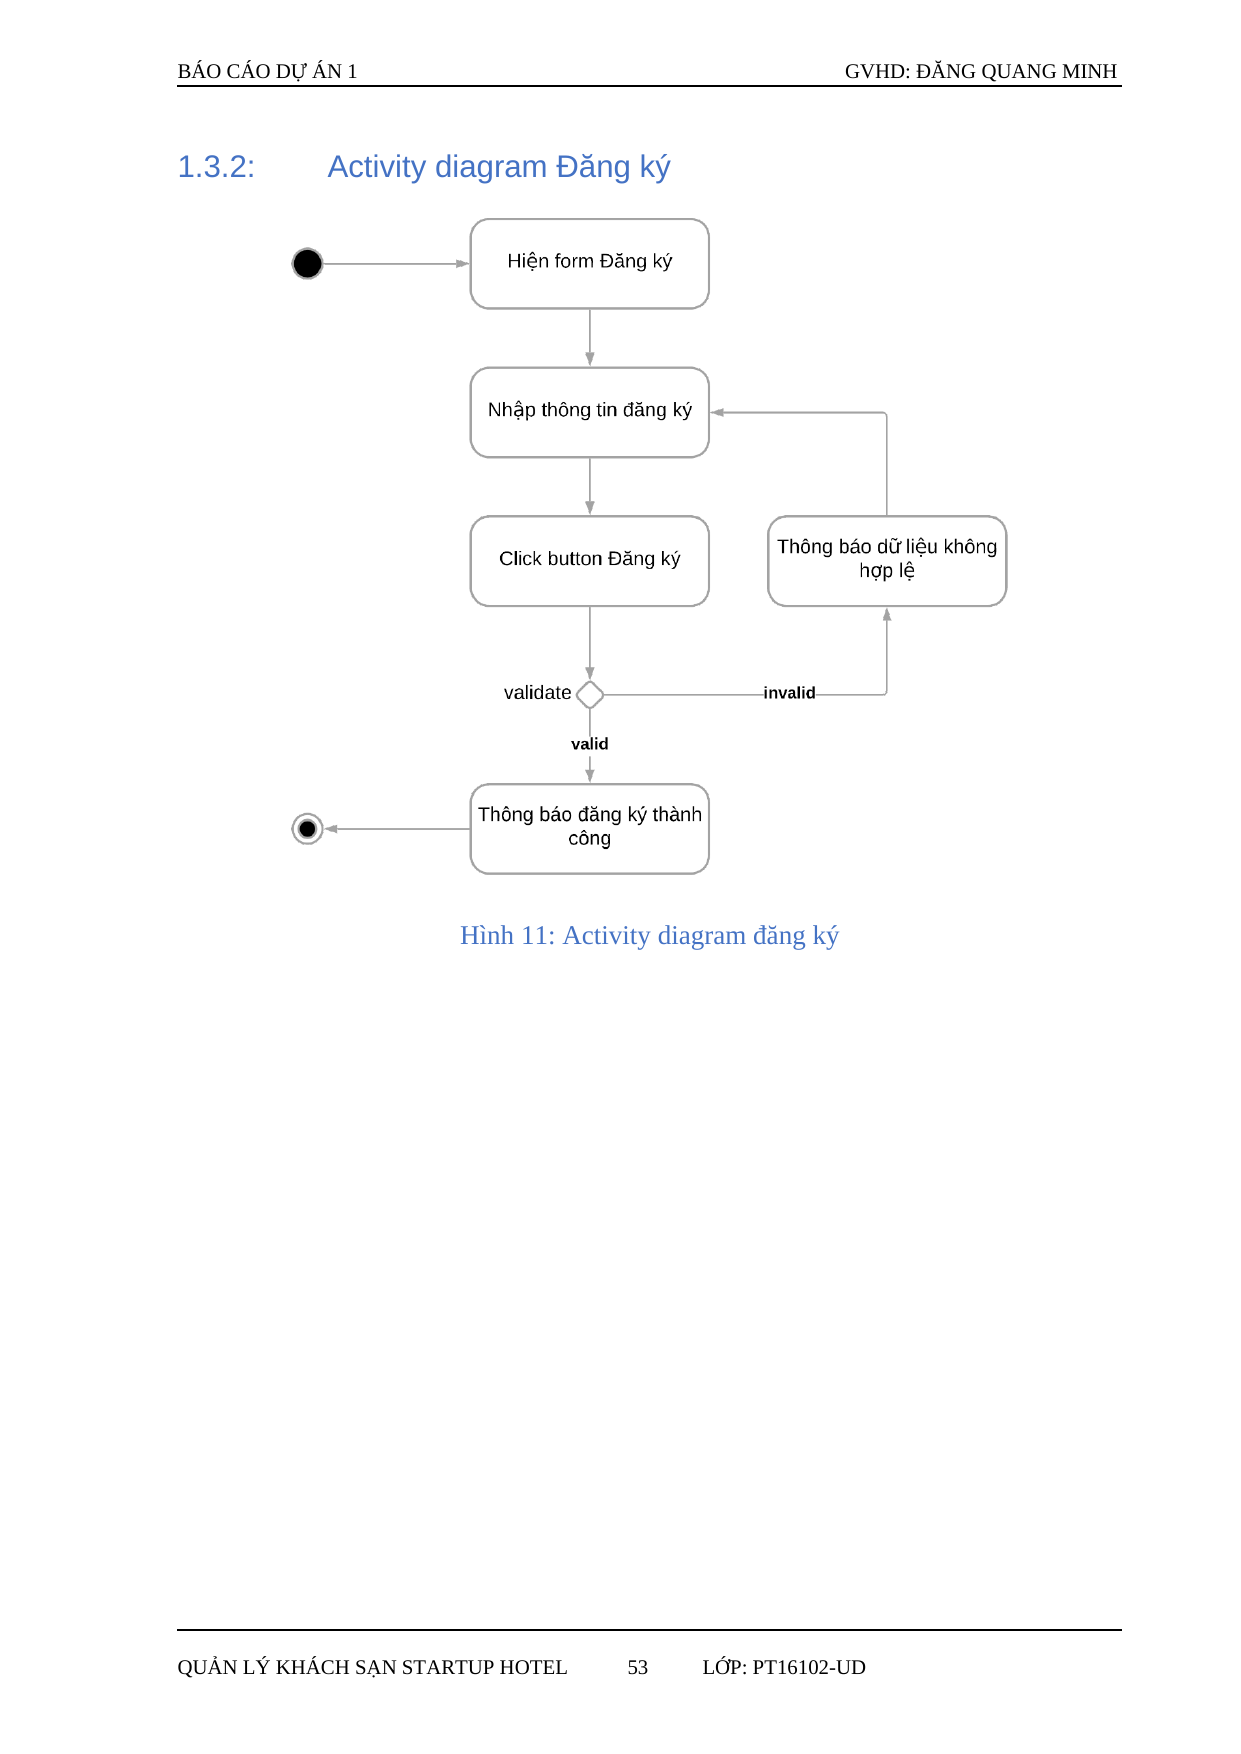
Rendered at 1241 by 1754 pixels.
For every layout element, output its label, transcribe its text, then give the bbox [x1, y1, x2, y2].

subtitle Activity diagram Đăng ký [177, 148, 1122, 184]
picture [263, 190, 1036, 903]
